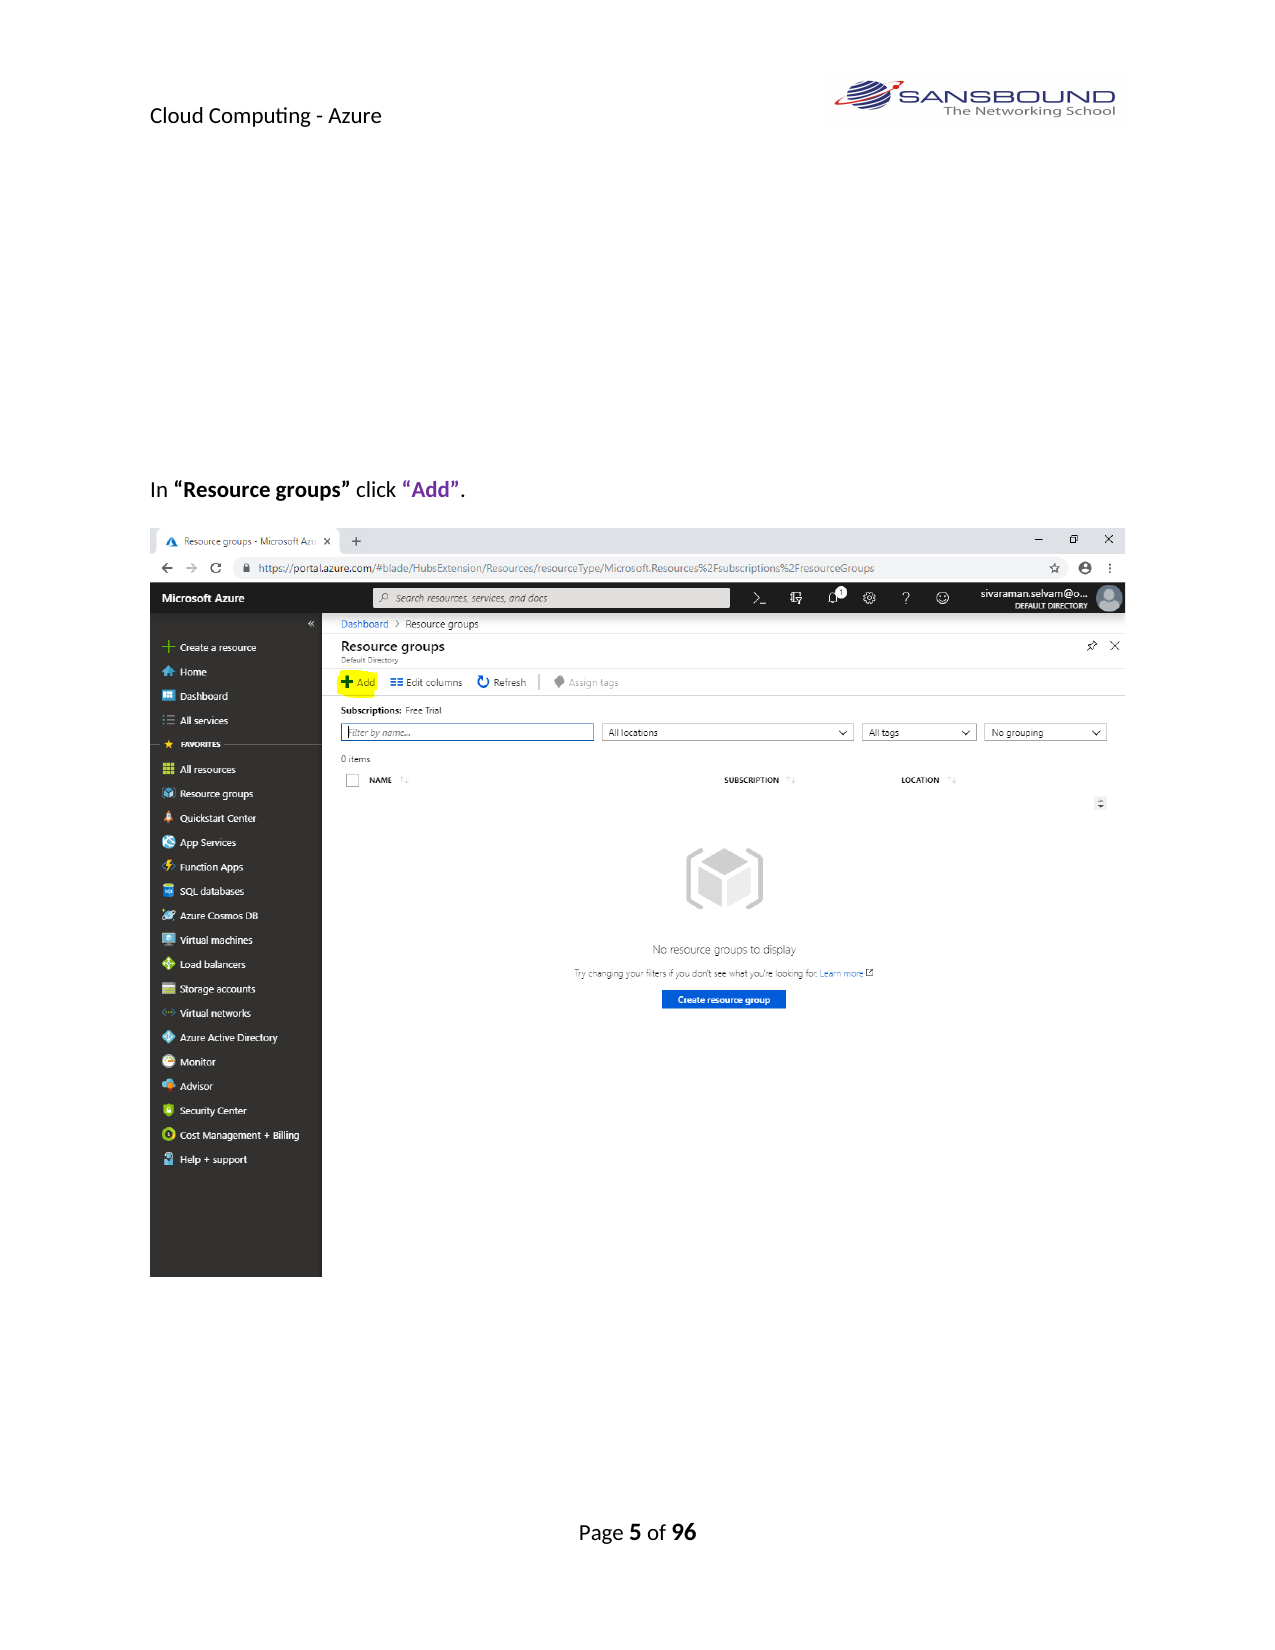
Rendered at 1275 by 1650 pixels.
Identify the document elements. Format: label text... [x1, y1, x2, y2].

text In “Resource groups” click “Add”. [150, 475, 1125, 503]
picture [150, 528, 1125, 1277]
picture [823, 75, 1125, 124]
